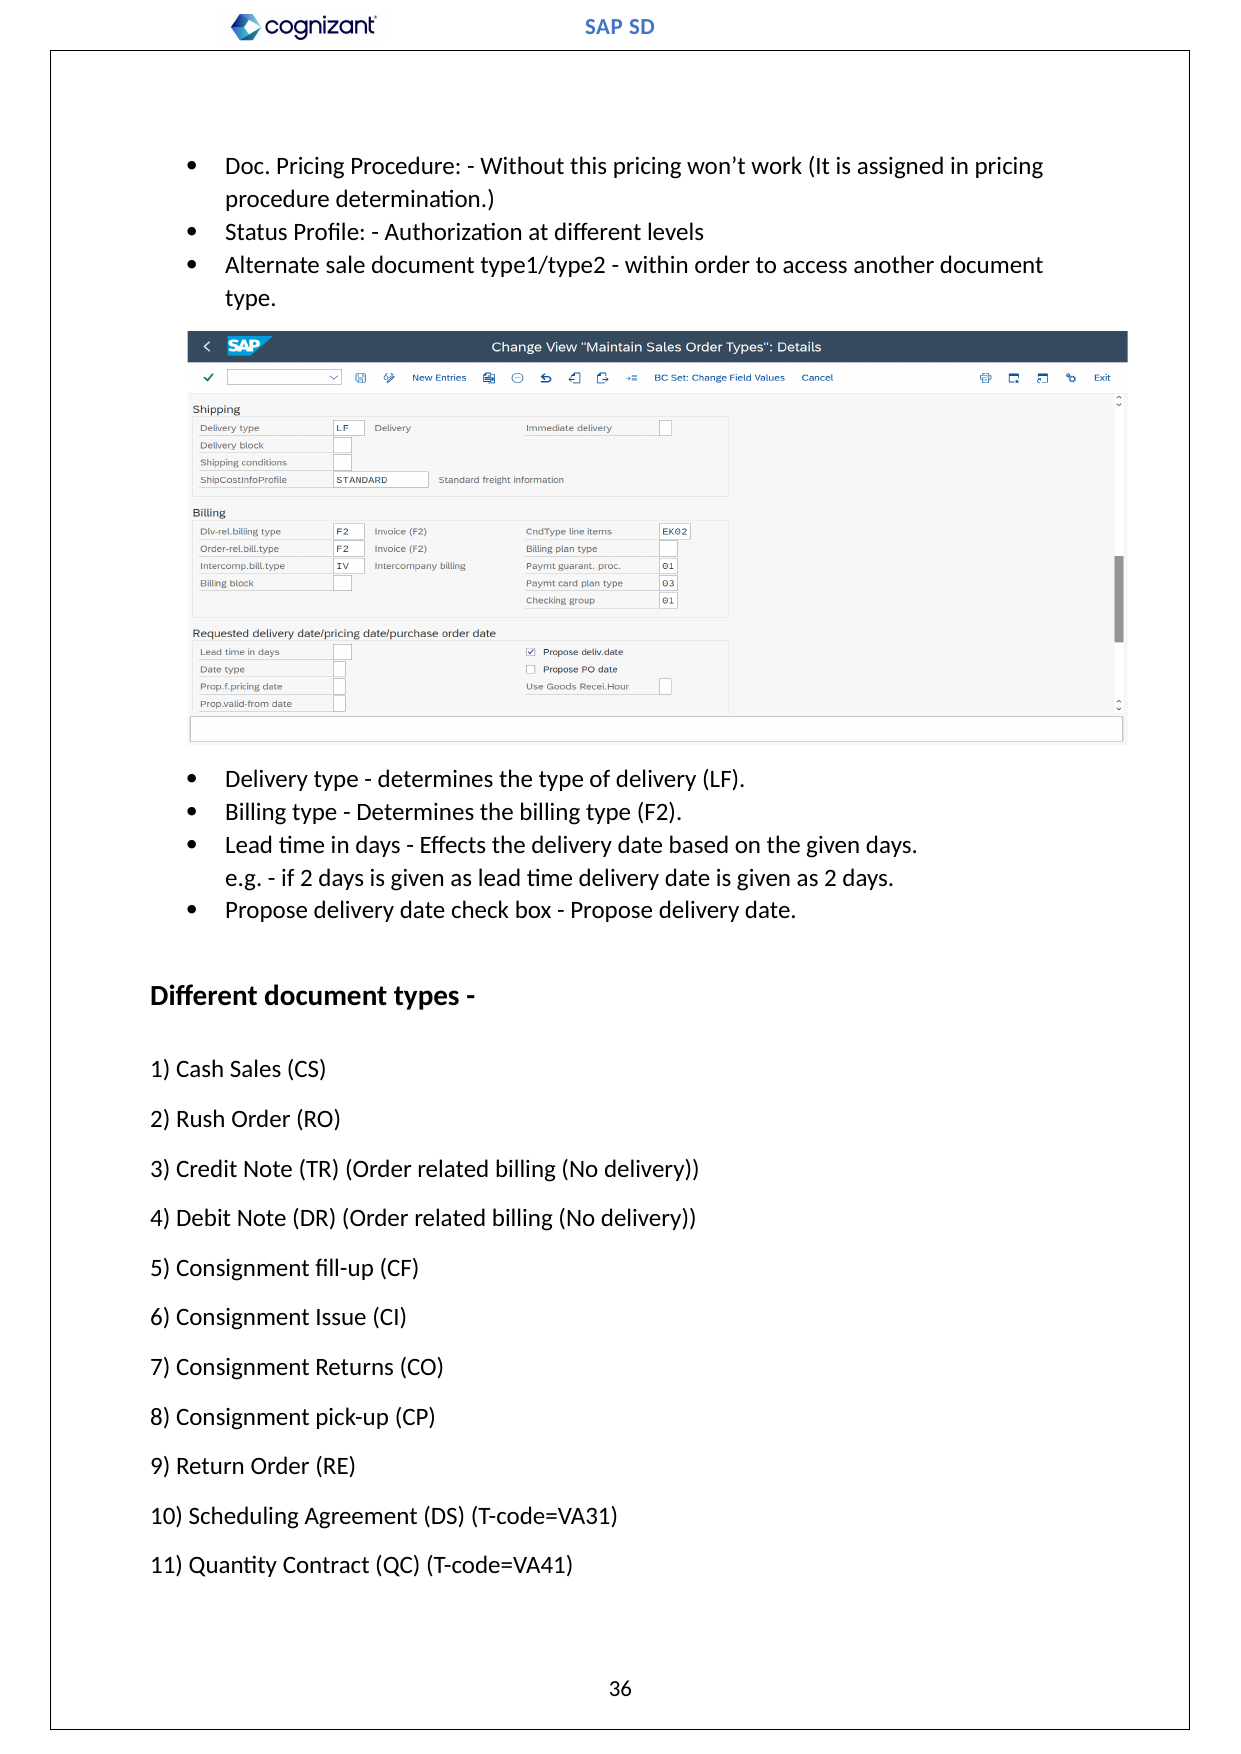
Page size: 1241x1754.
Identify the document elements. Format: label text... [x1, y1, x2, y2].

picture [219, 11, 387, 43]
text 7) Consignment Returns (CO) [150, 1351, 1090, 1382]
list Lead time in days - Effects the delivery date based on the given days. e.g. - if 2 days is given as lead time delivery date is given as 2 days. [187, 829, 1090, 892]
list Delivery type - determines the type of delivery (LF). [187, 763, 1090, 793]
text Different document types - 1) Cash Sales (CS) [150, 977, 1090, 1084]
list Alternate sale document type1/type2 - within order to access another document type. [187, 249, 1090, 312]
text 9) Return Order (RE) [150, 1450, 1090, 1481]
list Doc. Pricing Procedure: - Without this pricing won’t work (It is assigned in pricing procedure determination.) [187, 150, 1090, 213]
text 5) Consignment fill-up (CF) [150, 1252, 1090, 1282]
list Propose delivery date check box - Propose delivery date. [187, 895, 1090, 925]
text 11) Quantity Contract (QC) (T-code=VA41) [150, 1549, 1090, 1580]
text 8) Consignment pick-up (CP) [150, 1401, 1090, 1431]
text 3) Credit Note (TR) (Order related billing (No delivery)) [150, 1153, 1090, 1183]
list Billing type - Determines the billing type (F2). [187, 796, 1090, 826]
picture [187, 331, 1128, 745]
text 6) Consignment Issue (CI) [150, 1302, 1090, 1332]
text 4) Debit Note (DR) (Order related billing (No delivery)) [150, 1202, 1090, 1233]
text 2) Rush Order (RO) [150, 1103, 1090, 1134]
list Status Profile: - Authorization at different levels [187, 216, 1090, 246]
text 10) Scheduling Agreement (DS) (T-code=VA31) [150, 1500, 1090, 1530]
